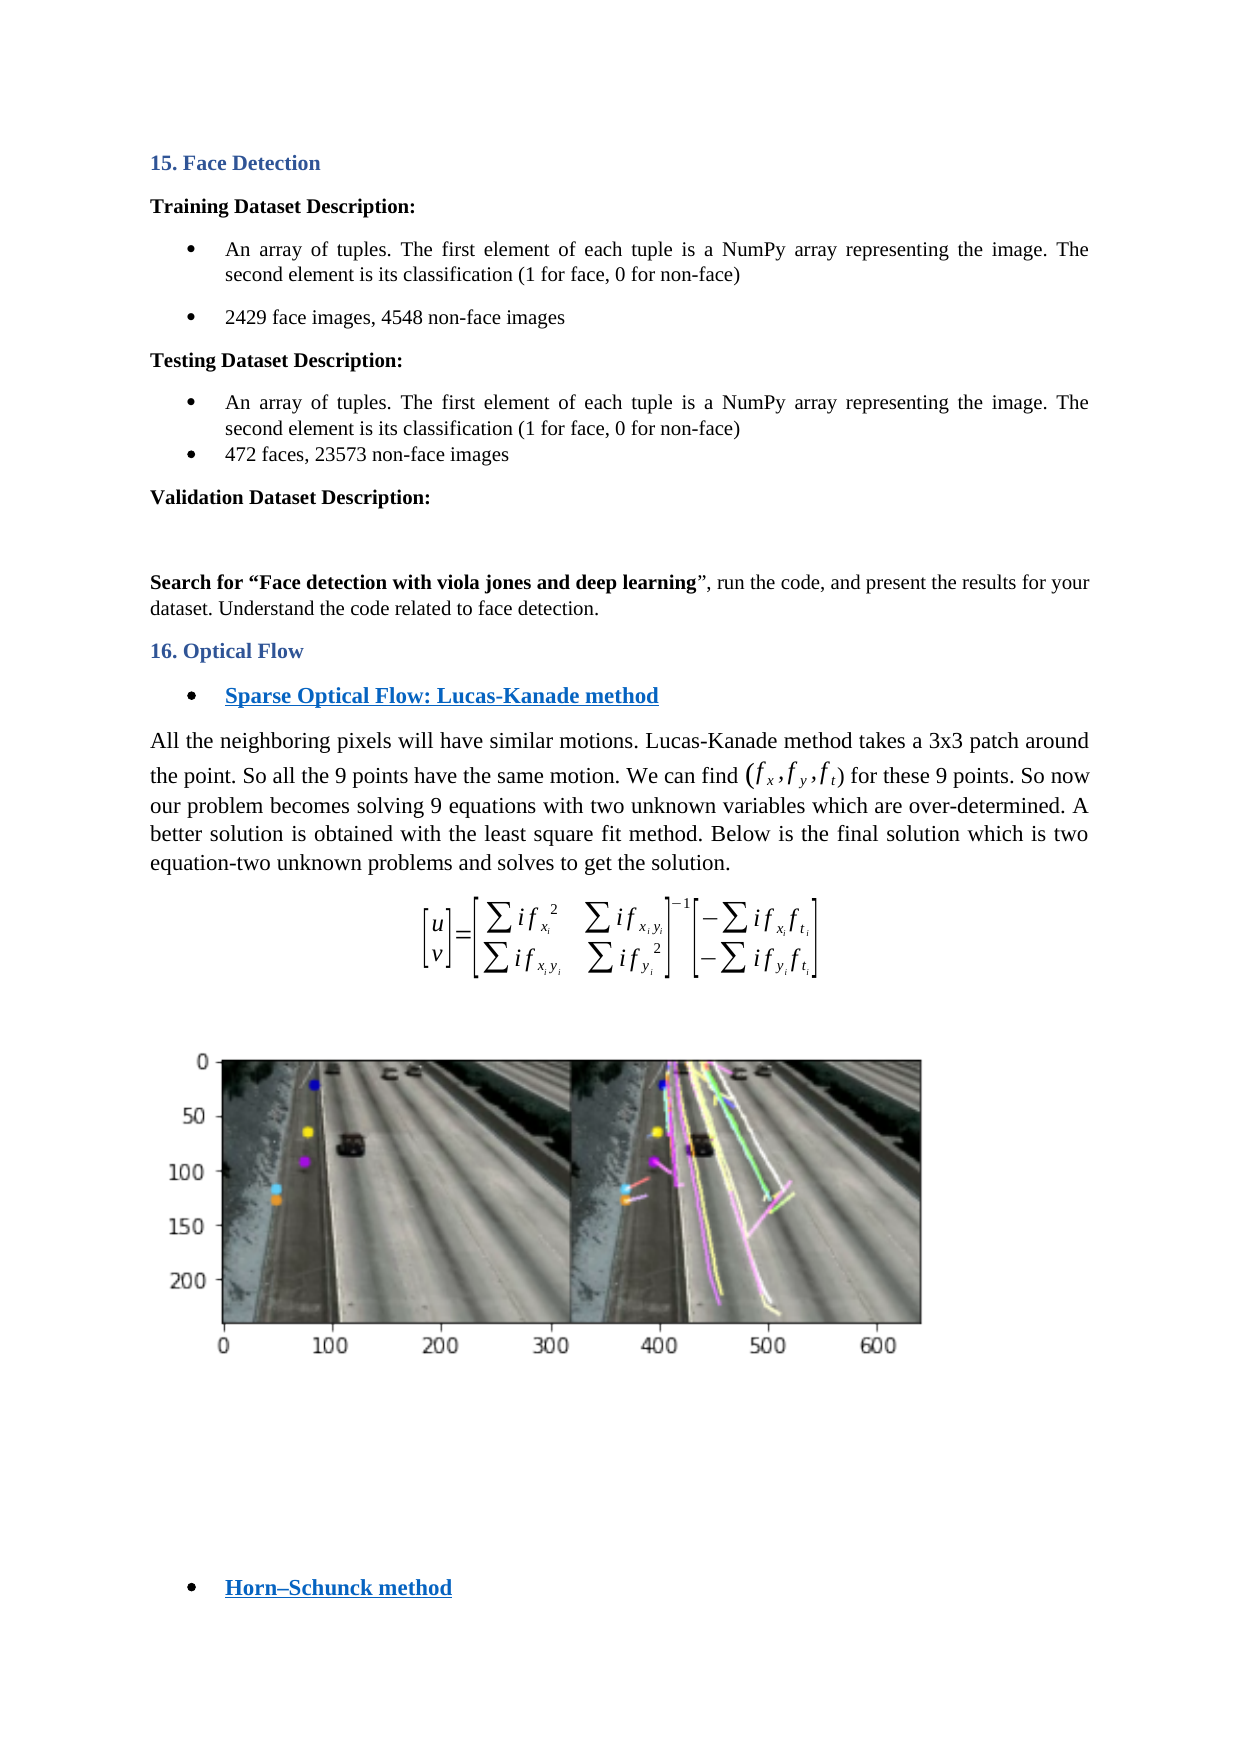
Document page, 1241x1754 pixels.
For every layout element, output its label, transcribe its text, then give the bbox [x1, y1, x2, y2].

list An array of tuples. The first element of each tuple is a NumPy array representing the image. The second element is its classification (1 for face, 0 for non-face) [187, 390, 1090, 440]
text Testing Dataset Description: [150, 348, 1090, 372]
list 472 faces, 23573 non-face images [187, 442, 1090, 466]
list Horn–Schunck method [187, 1574, 1090, 1600]
text Search for “Face detection with viola jones and deep learning”, run the code, and present the results for your dataset. Understand the code related to face detection. [150, 570, 1090, 620]
text 15. Face Detection [150, 150, 1090, 175]
text Validation Dataset Description: [150, 485, 1090, 509]
text 16. Optical Flow [150, 638, 1090, 664]
list An array of tuples. The first element of each tuple is a NumPy array representing the image. The second element is its classification (1 for face, 0 for non-face) [187, 236, 1090, 286]
picture [153, 1039, 935, 1373]
list Sparse Optical Flow: Lucas-Kanade method [187, 682, 1090, 709]
text Training Dataset Description: [150, 194, 1090, 218]
list 2429 face images, 4548 non-face images [187, 305, 1090, 329]
text All the neighboring pixels will have similar motions. Lucas-Kanade method takes a 3x3 patch around the point. So all the 9 points have the same motion. We can find () for these 9 points. So now our problem becomes solving 9 equations with two unknown variables which are over-determined. A better solution is obtained with the least square fit method. Below is the final solution which is two equation-two unknown problems and solves to get the solution. [150, 727, 1090, 875]
